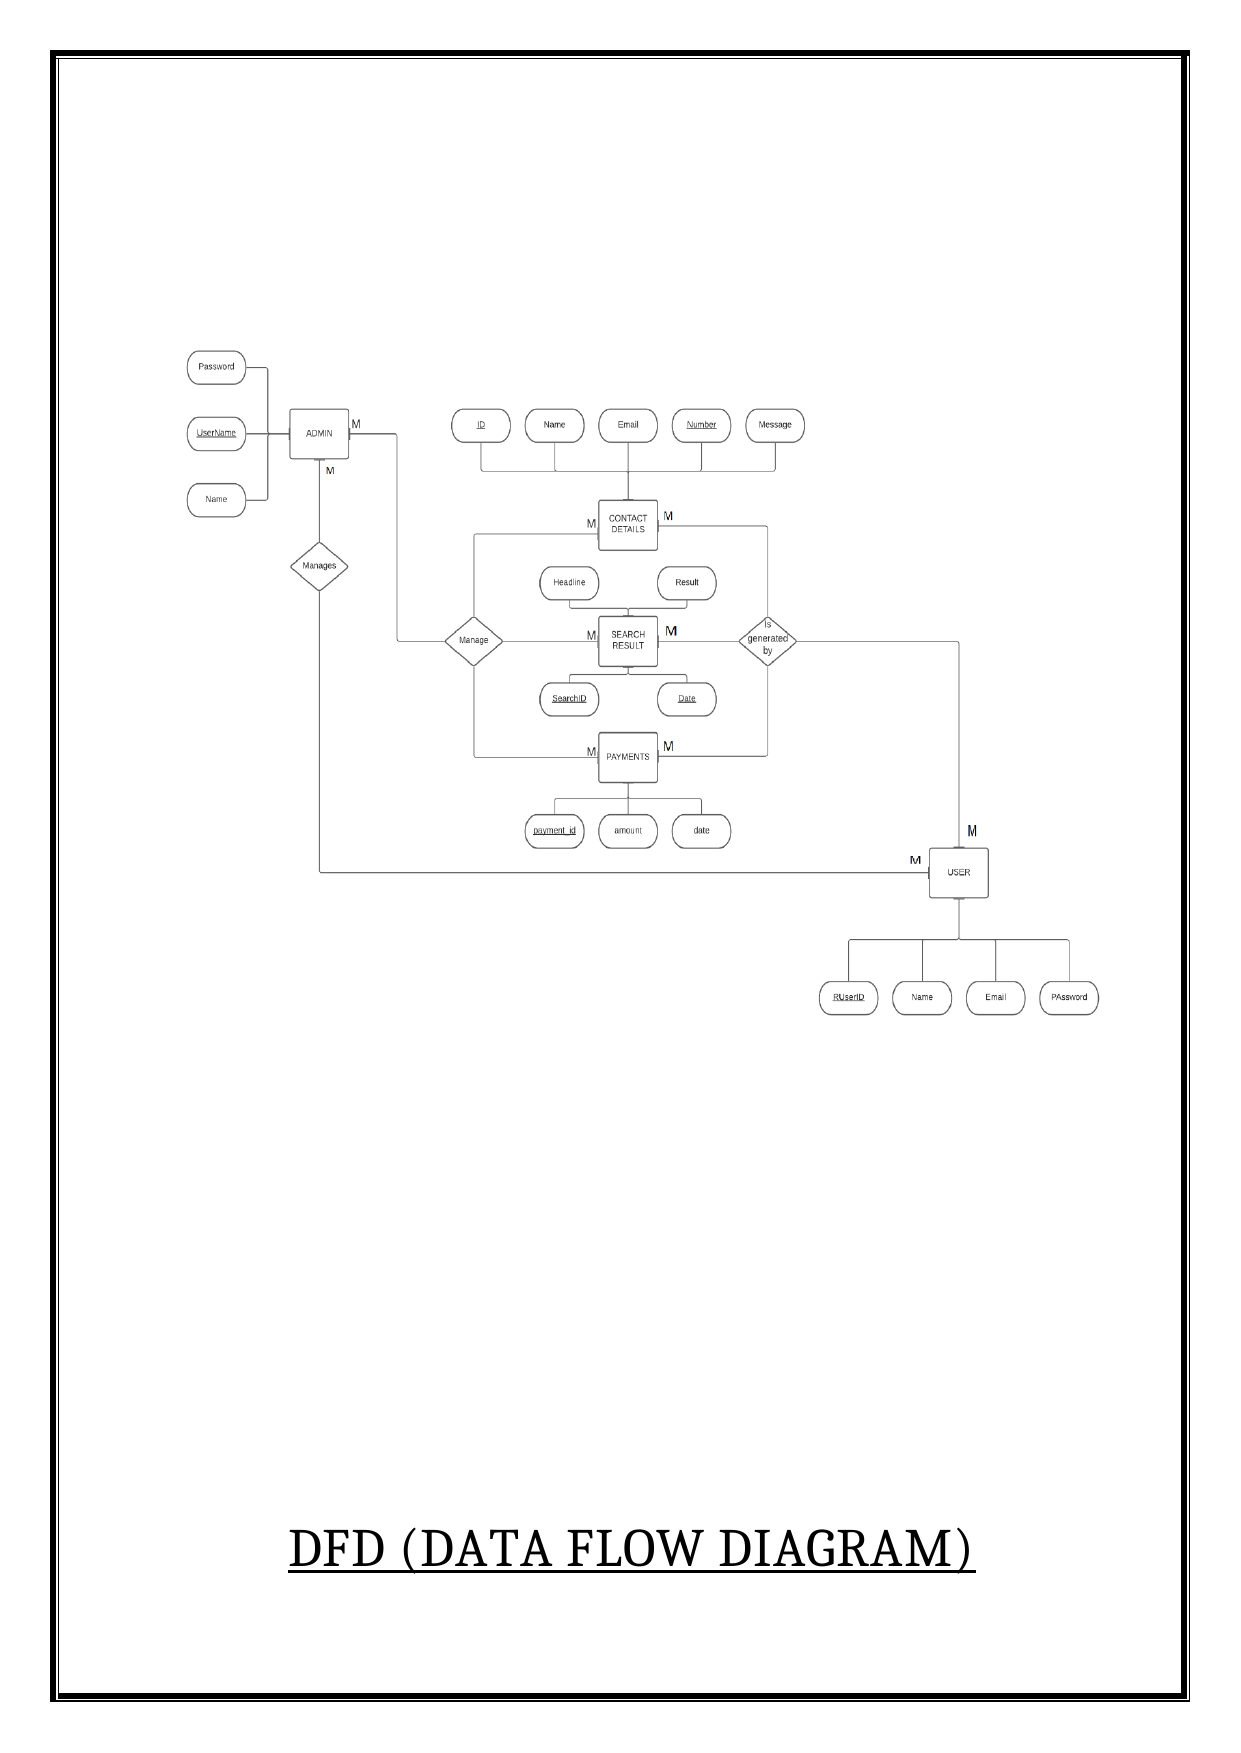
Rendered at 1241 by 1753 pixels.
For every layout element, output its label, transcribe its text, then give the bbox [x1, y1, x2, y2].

picture [172, 334, 1113, 1031]
text DFD (Data flow diagram) [173, 1517, 1090, 1579]
